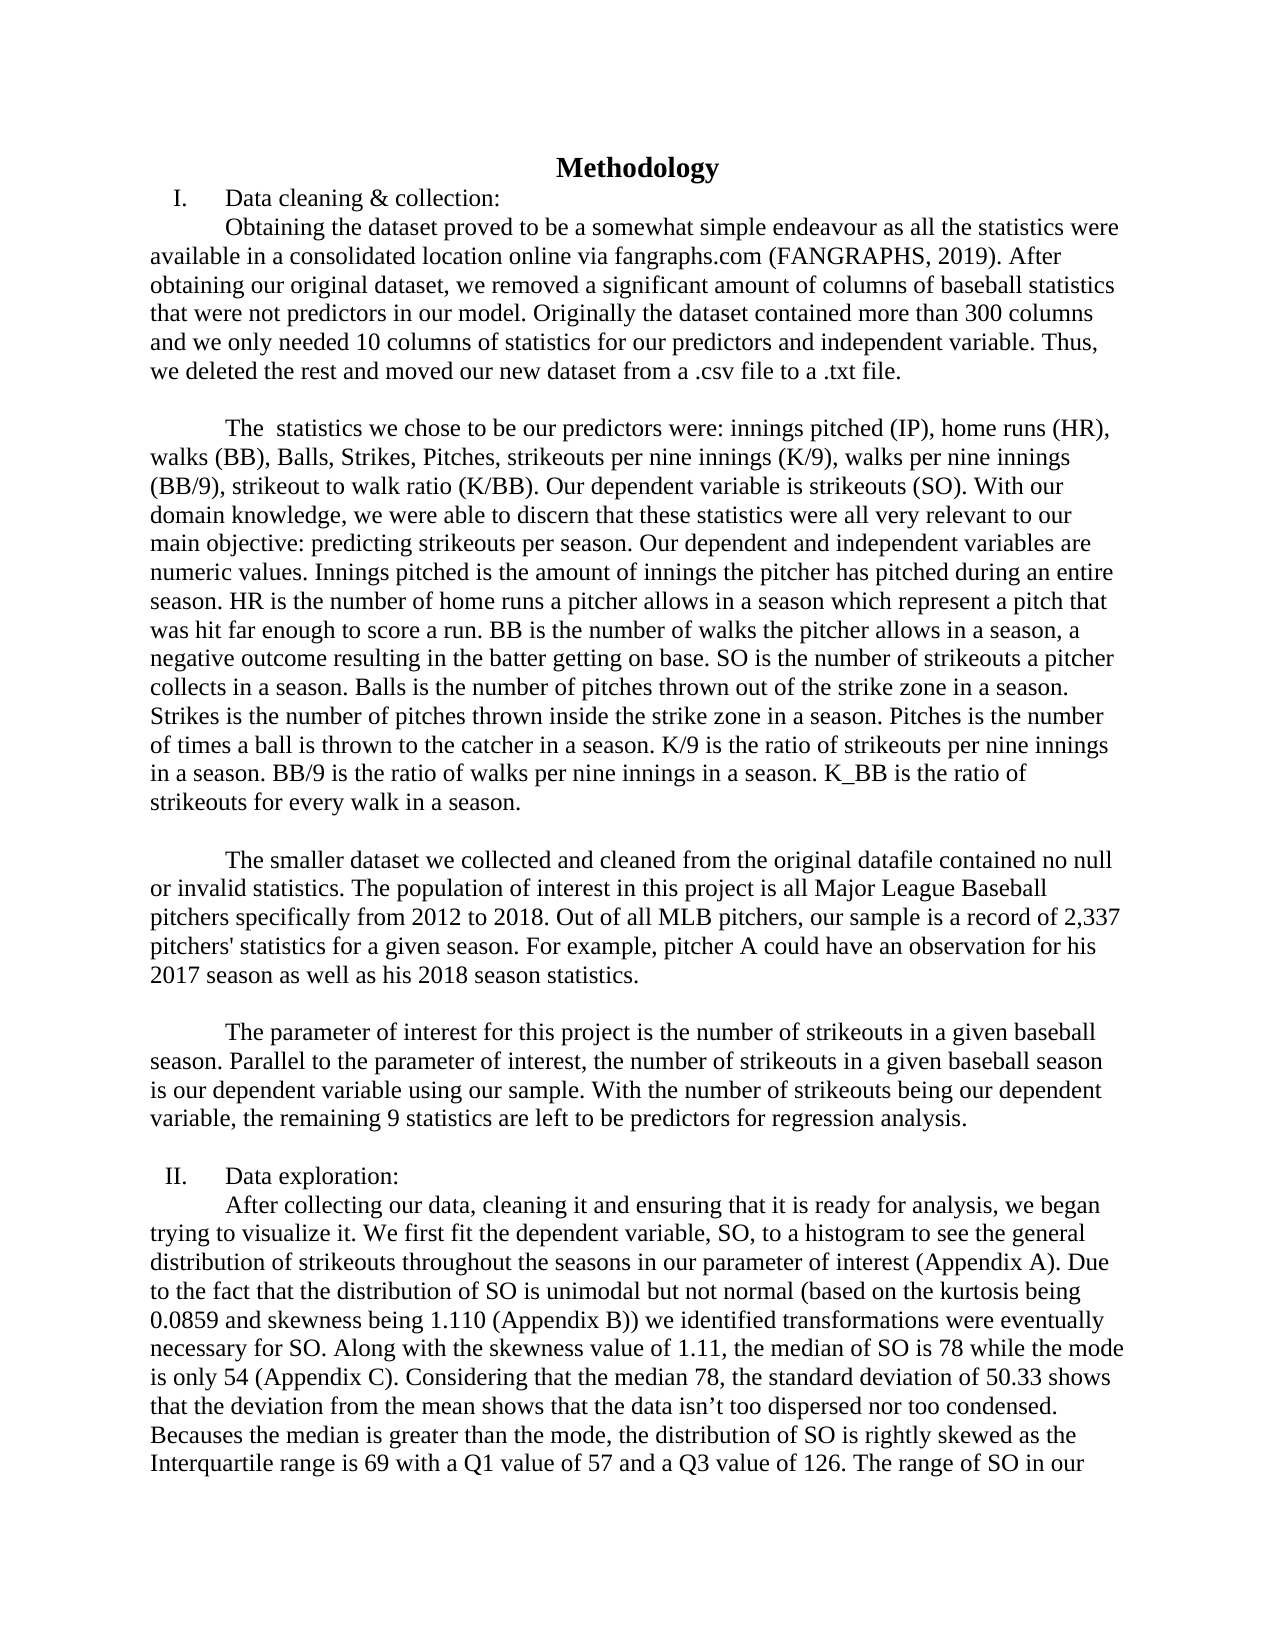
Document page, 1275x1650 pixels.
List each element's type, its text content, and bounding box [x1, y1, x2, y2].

text The parameter of interest for this project is the number of strikeouts in a given baseball season. Parallel to the parameter of interest, the number of strikeouts in a given baseball season is our dependent variable using our sample. With the number of strikeouts being our dependent variable, the remaining 9 statistics are left to be predictors for regression analysis. [150, 1017, 1125, 1132]
text The smaller dataset we collected and cleaned from the original datafile contained no null or invalid statistics. The population of interest in this project is all Major League Baseball pitchers specifically from 2012 to 2018. Out of all MLB pitchers, our sample is a record of 2,337 pitchers' statistics for a given season. For example, pitcher A could have an observation for his 2017 season as well as his 2018 season statistics. [150, 845, 1125, 988]
text The statistics we chose to be our predictors were: innings pitched (IP), home runs (HR), walks (BB), Balls, Strikes, Pitches, strikeouts per nine innings (K/9), walks per nine innings (BB/9), strikeout to walk ratio (K/BB). Our dependent variable is strikeouts (SO). With our domain knowledge, we were able to discern that these statistics were all very relevant to our main objective: predicting strikeouts per season. Our dependent and independent variables are numeric values. Innings pitched is the amount of innings the pitcher has pitched during an entire season. HR is the number of home runs a pitcher allows in a season which represent a pitch that was hit far enough to score a run. BB is the number of walks the pitcher allows in a season, a negative outcome resulting in the batter getting on base. SO is the number of strikeouts a pitcher collects in a season. Balls is the number of pitches thrown out of the strike zone in a season. Strikes is the number of pitches thrown inside the strike zone in a season. Pitches is the number of times a ball is thrown to the catcher in a season. K/9 is the ratio of strikeouts per nine innings in a season. BB/9 is the ratio of walks per nine innings in a season. K_BB is the ratio of strikeouts for every walk in a season. [150, 413, 1125, 816]
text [150, 1190, 1125, 1477]
text Obtaining the dataset proved to be a somewhat simple endeavour as all the statistics were available in a consolidated location online via fangraphs.com (FANGRAPHS, 2019). After obtaining our original dataset, we removed a significant amount of columns of baseball statistics that were not predictors in our model. Originally the dataset contained more than 300 columns and we only needed 10 columns of statistics for our predictors and independent variable. Thus, we deleted the rest and moved our new dataset from a .csv file to a .txt file. [150, 212, 1125, 385]
text Methodology [150, 150, 1125, 183]
list Data cleaning & collection: [187, 183, 1125, 212]
list Data exploration: [187, 1161, 1125, 1190]
